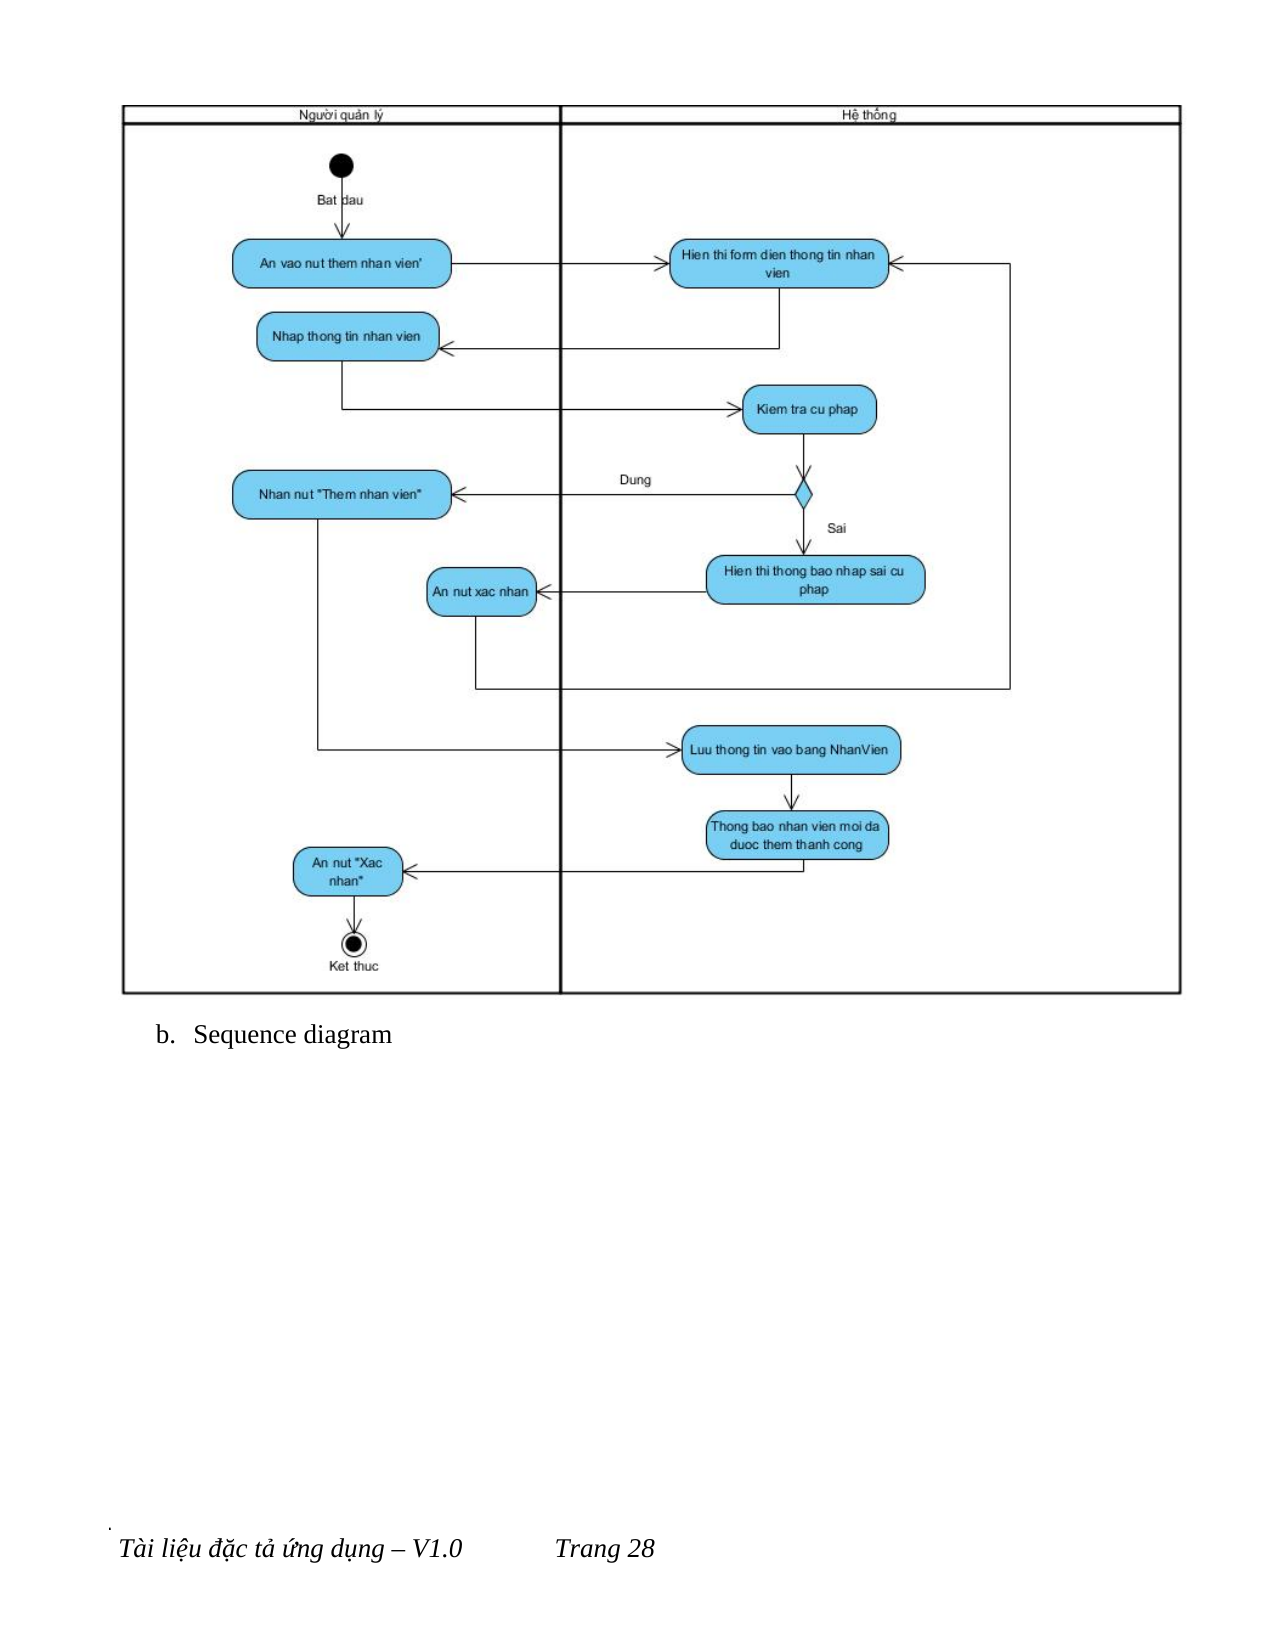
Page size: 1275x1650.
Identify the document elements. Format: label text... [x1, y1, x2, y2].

picture [118, 105, 1187, 1000]
list Sequence diagram [156, 1018, 1186, 1049]
